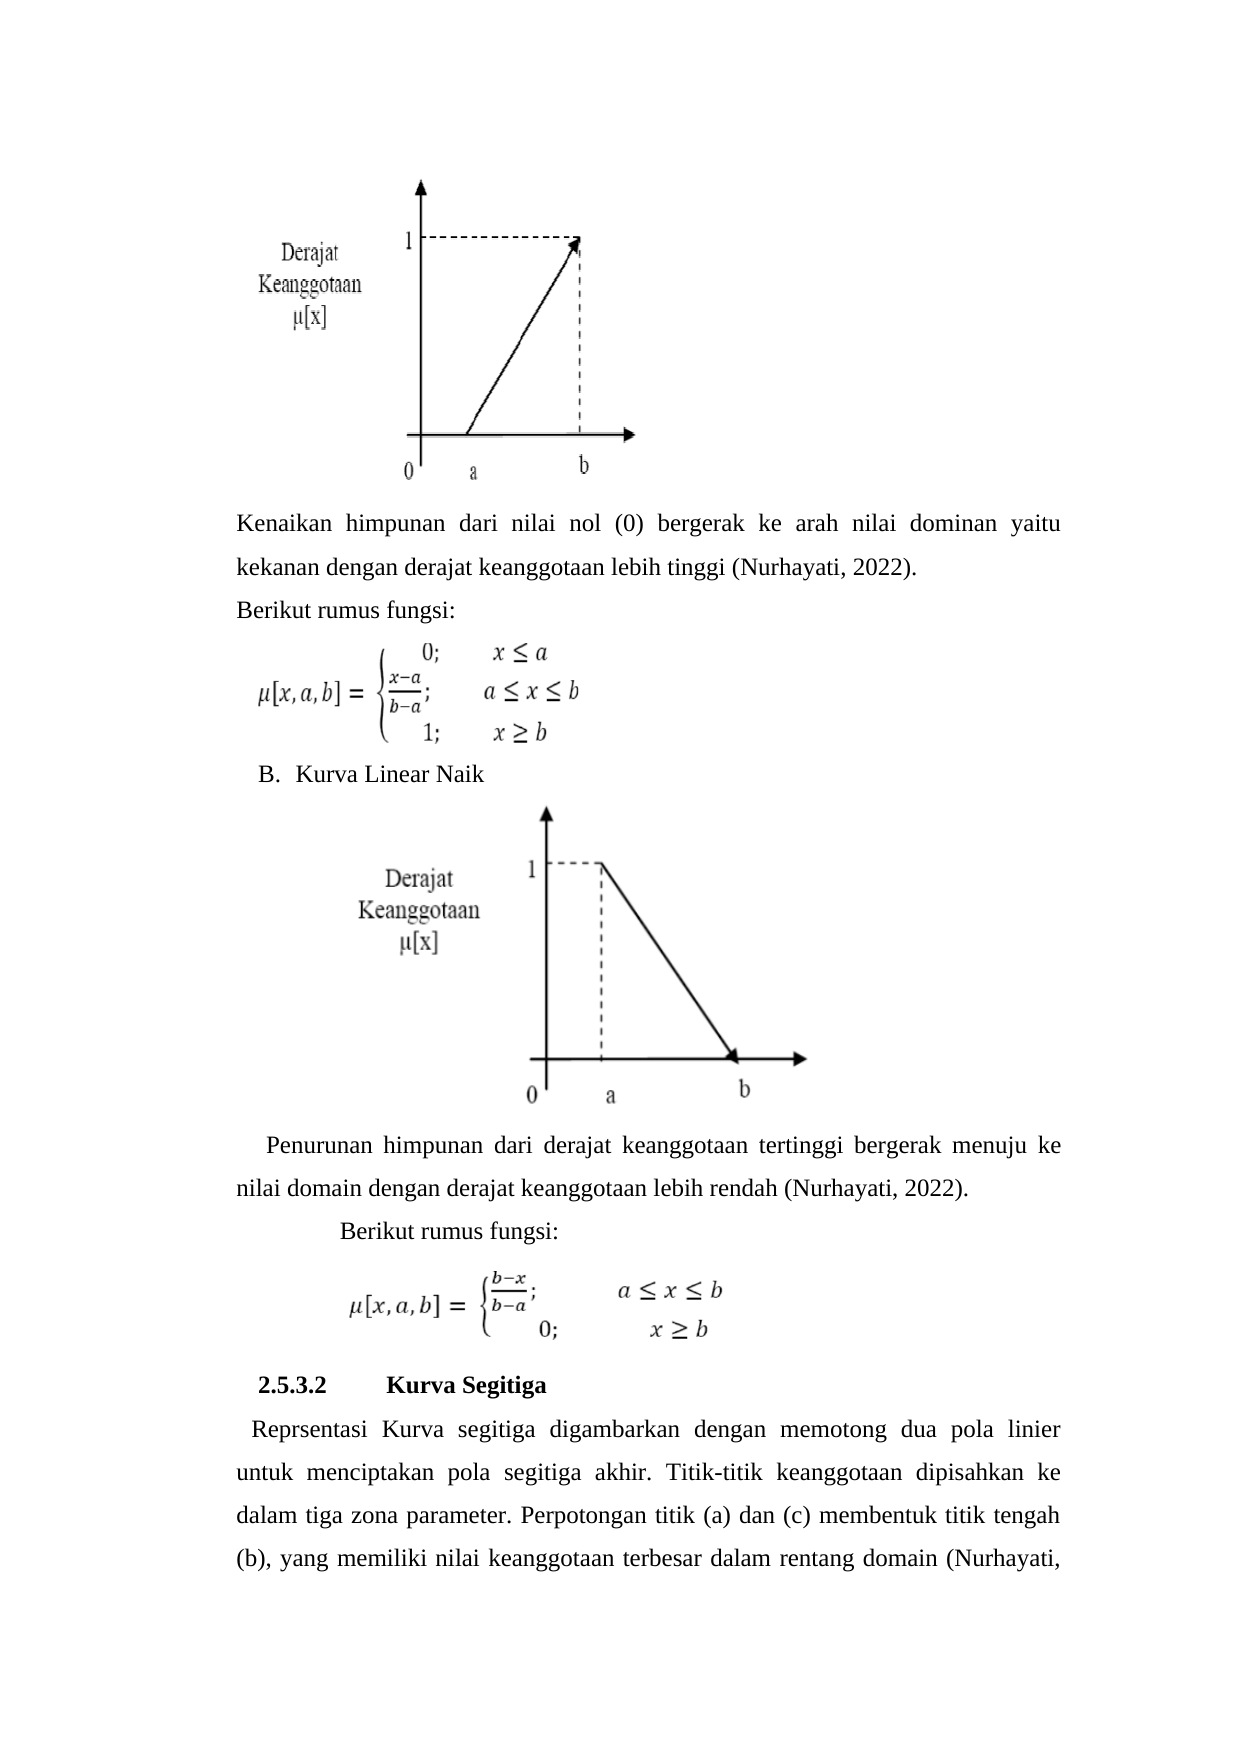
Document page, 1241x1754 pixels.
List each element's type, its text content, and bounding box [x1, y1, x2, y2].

list Kurva Linear Naik [258, 759, 1062, 787]
subtitle Kurva Segitiga [258, 1371, 1063, 1399]
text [236, 1414, 1062, 1572]
picture [251, 637, 579, 746]
picture [339, 1259, 724, 1358]
text Penurunan himpunan dari derajat keanggotaan tertinggi bergerak menuju ke nilai domain dengan derajat keanggotaan lebih rendah (Nurhayati, 2022). [236, 1130, 1062, 1202]
picture [339, 801, 822, 1117]
text Berikut rumus fungsi: [236, 595, 1062, 623]
text Kenaikan himpunan dari nilai nol (0) bergerak ke arah nilai dominan yaitu kekanan dengan derajat keanggotaan lebih tinggi (Nurhayati, 2022). [236, 508, 1062, 580]
text Berikut rumus fungsi: [295, 1216, 1062, 1245]
picture [243, 177, 659, 496]
